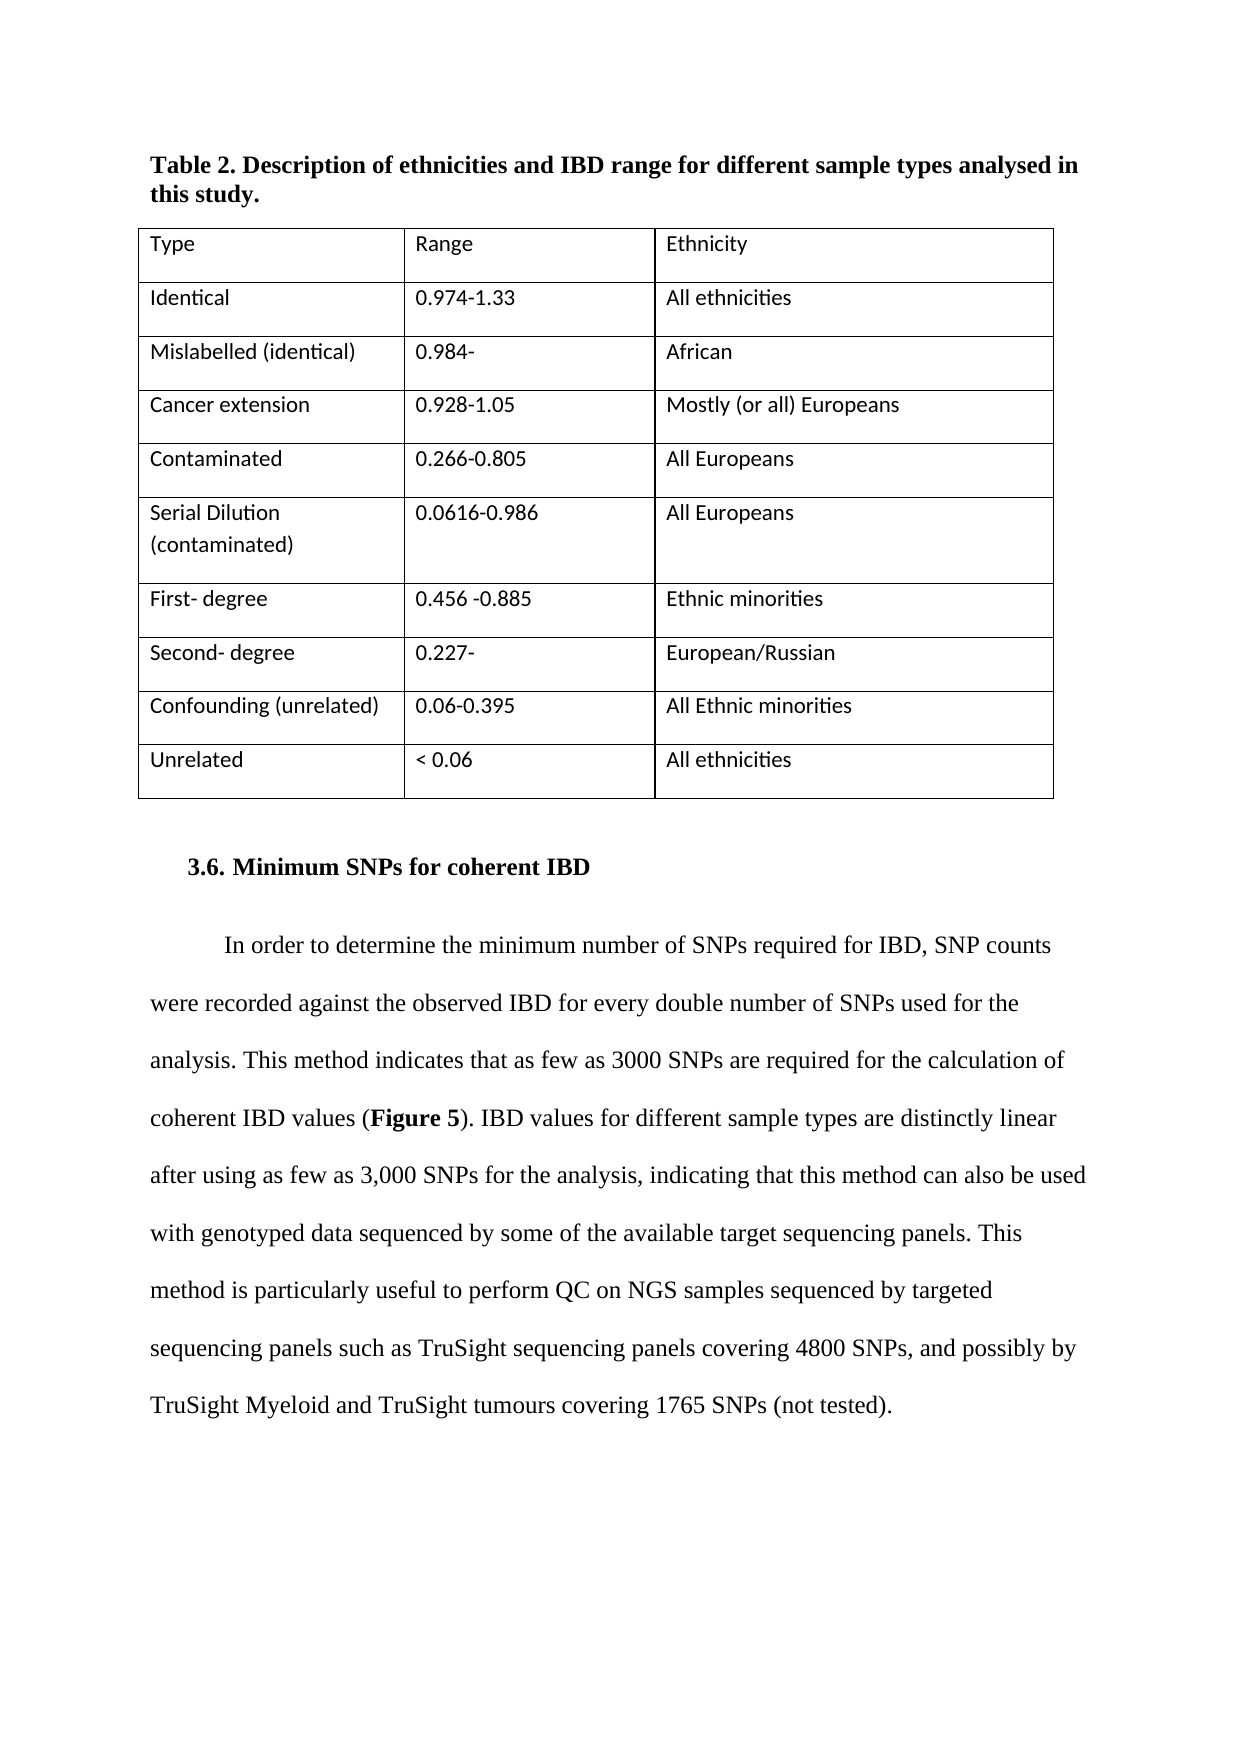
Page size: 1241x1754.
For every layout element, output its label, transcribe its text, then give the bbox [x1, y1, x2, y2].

table_cell 0.227- [405, 638, 654, 691]
table_cell Identical [139, 283, 404, 336]
table_header Ethnicity [656, 229, 1053, 282]
table_cell Mostly (or all) Europeans [656, 391, 1053, 443]
table_cell 0.928-1.05 [405, 391, 654, 443]
text Table 2. Description of ethnicities and IBD range for different sample types analysed in this study. [150, 150, 1090, 207]
table_cell All ethnicities [656, 745, 1053, 798]
table_cell Ethnic minorities [656, 584, 1053, 637]
table_cell Cancer extension [139, 391, 404, 443]
list Minimum SNPs for coherent IBD [187, 852, 1090, 881]
table_cell All Ethnic minorities [656, 692, 1053, 744]
table_cell Confounding (unrelated) [139, 692, 404, 744]
table_cell European/Russian [656, 638, 1053, 691]
table_cell 0.456 -0.885 [405, 584, 654, 637]
text In order to determine the minimum number of SNPs required for IBD, SNP counts were recorded against the observed IBD for every double number of SNPs used for the analysis. This method indicates that as few as 3000 SNPs are required for the calculation of coherent IBD values (Figure 5). IBD values for different sample types are distinctly linear after using as few as 3,000 SNPs for the analysis, indicating that this method can also be used with genotyped data sequenced by some of the available target sequencing panels. This method is particularly useful to perform QC on NGS samples sequenced by targeted sequencing panels such as TruSight sequencing panels covering 4800 SNPs, and possibly by TruSight Myeloid and TruSight tumours covering 1765 SNPs (not tested). [150, 930, 1090, 1419]
table_cell Second- degree [139, 638, 404, 691]
table_cell 0.0616-0.986 [405, 498, 654, 583]
table_cell All ethnicities [656, 283, 1053, 336]
table_cell African [656, 337, 1053, 389]
table_cell All Europeans [656, 498, 1053, 583]
table_cell All Europeans [656, 444, 1053, 497]
table_cell 0.984- [405, 337, 654, 389]
table_cell Unrelated [139, 745, 404, 798]
table_cell 0.266-0.805 [405, 444, 654, 497]
table_header Type [139, 229, 404, 282]
table_cell First- degree [139, 584, 404, 637]
table_cell < 0.06 [405, 745, 654, 798]
table_header Range [405, 229, 654, 282]
table_cell Contaminated [139, 444, 404, 497]
table_cell Serial Dilution (contaminated) [139, 498, 404, 583]
table_cell Mislabelled (identical) [139, 337, 404, 389]
table_cell 0.06-0.395 [405, 692, 654, 744]
table_cell 0.974-1.33 [405, 283, 654, 336]
